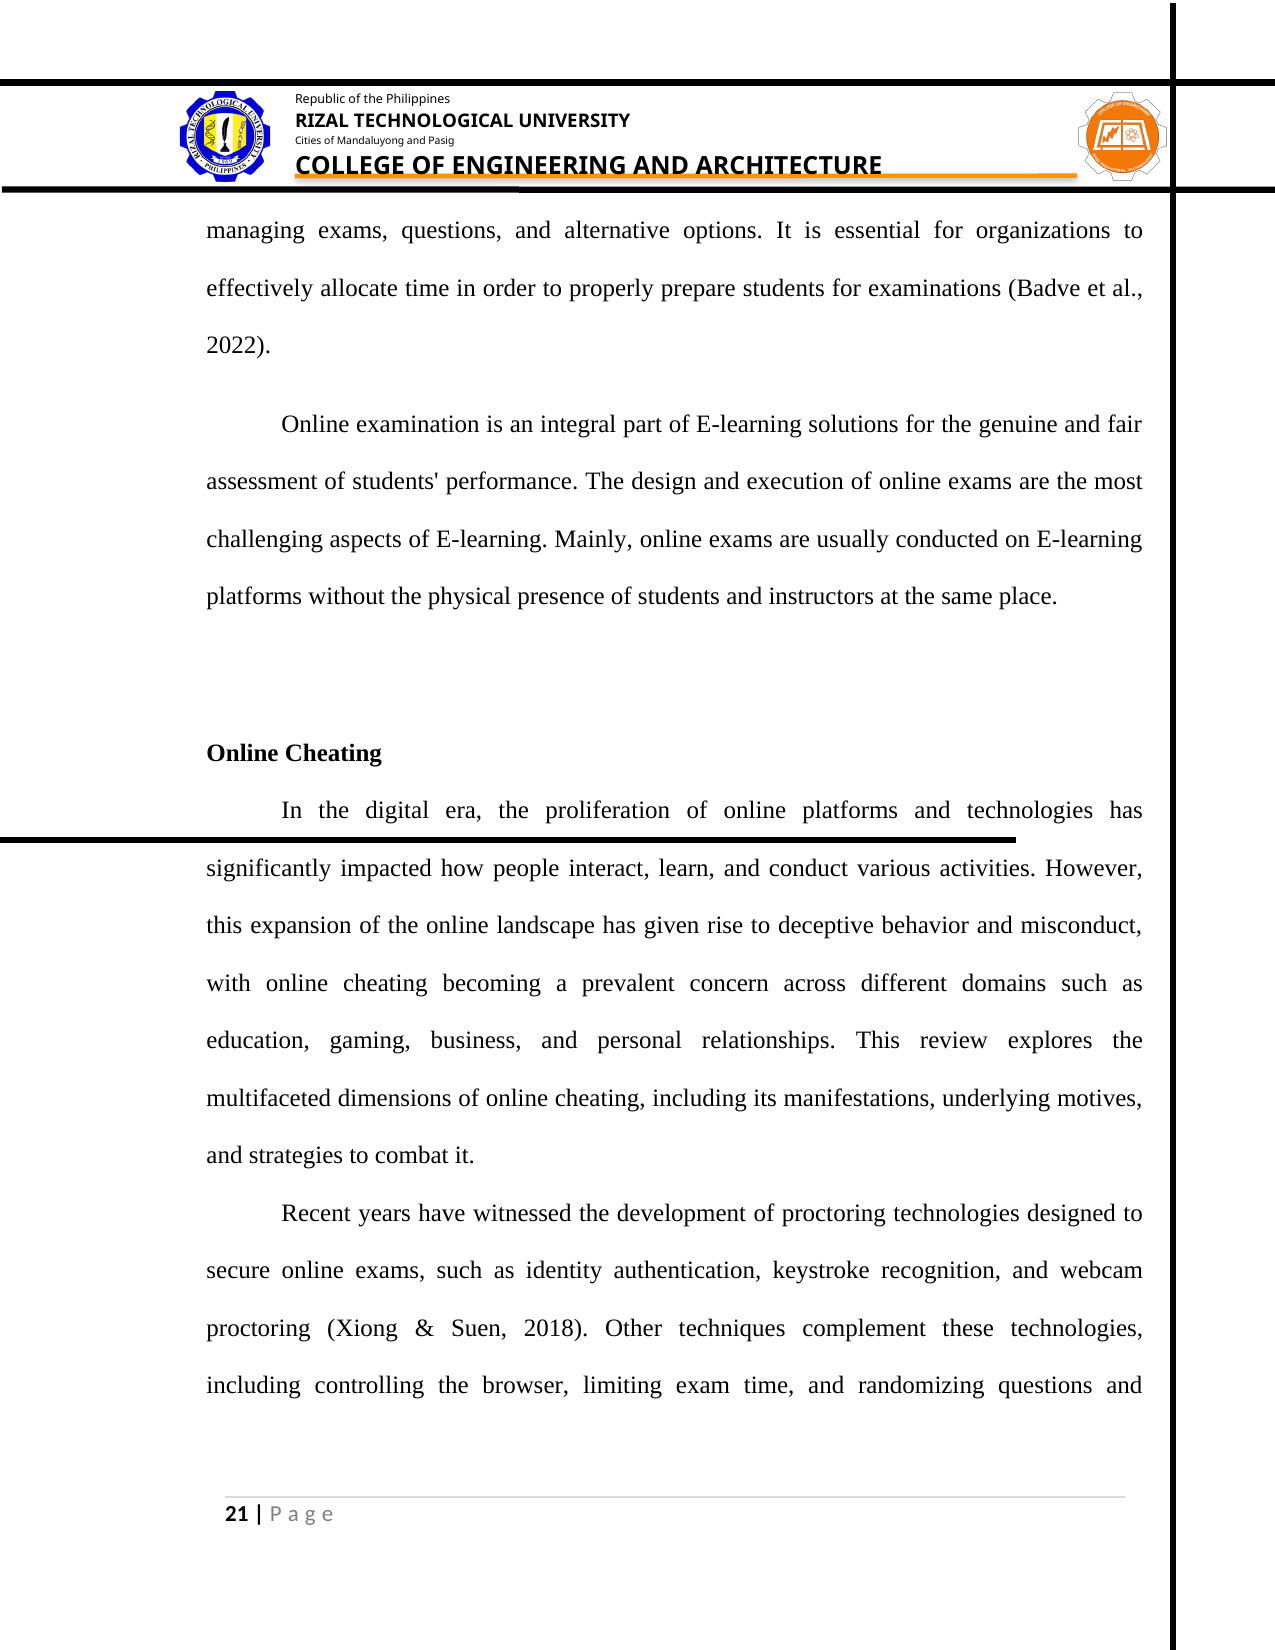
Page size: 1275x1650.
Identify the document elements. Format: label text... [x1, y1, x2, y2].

picture [179, 91, 271, 182]
text Online Cheating [206, 738, 1144, 767]
text In the digital era, the proliferation of online platforms and technologies has significantly impacted how people interact, learn, and conduct various activities. However, this expansion of the online landscape has given rise to deceptive behavior and misconduct, with online cheating becoming a prevalent concern across different domains such as education, gaming, business, and personal relationships. This review explores the multifaceted dimensions of online cheating, including its manifestations, underlying motives, and strategies to combat it. [206, 795, 1144, 1169]
picture [1076, 89, 1169, 182]
text Online examination is an integral part of E-learning solutions for the genuine and fair assessment of students' performance. The design and execution of online exams are the most challenging aspects of E-learning. Mainly, online exams are usually conducted on E-learning platforms without the physical presence of students and instructors at the same place. [206, 409, 1144, 610]
